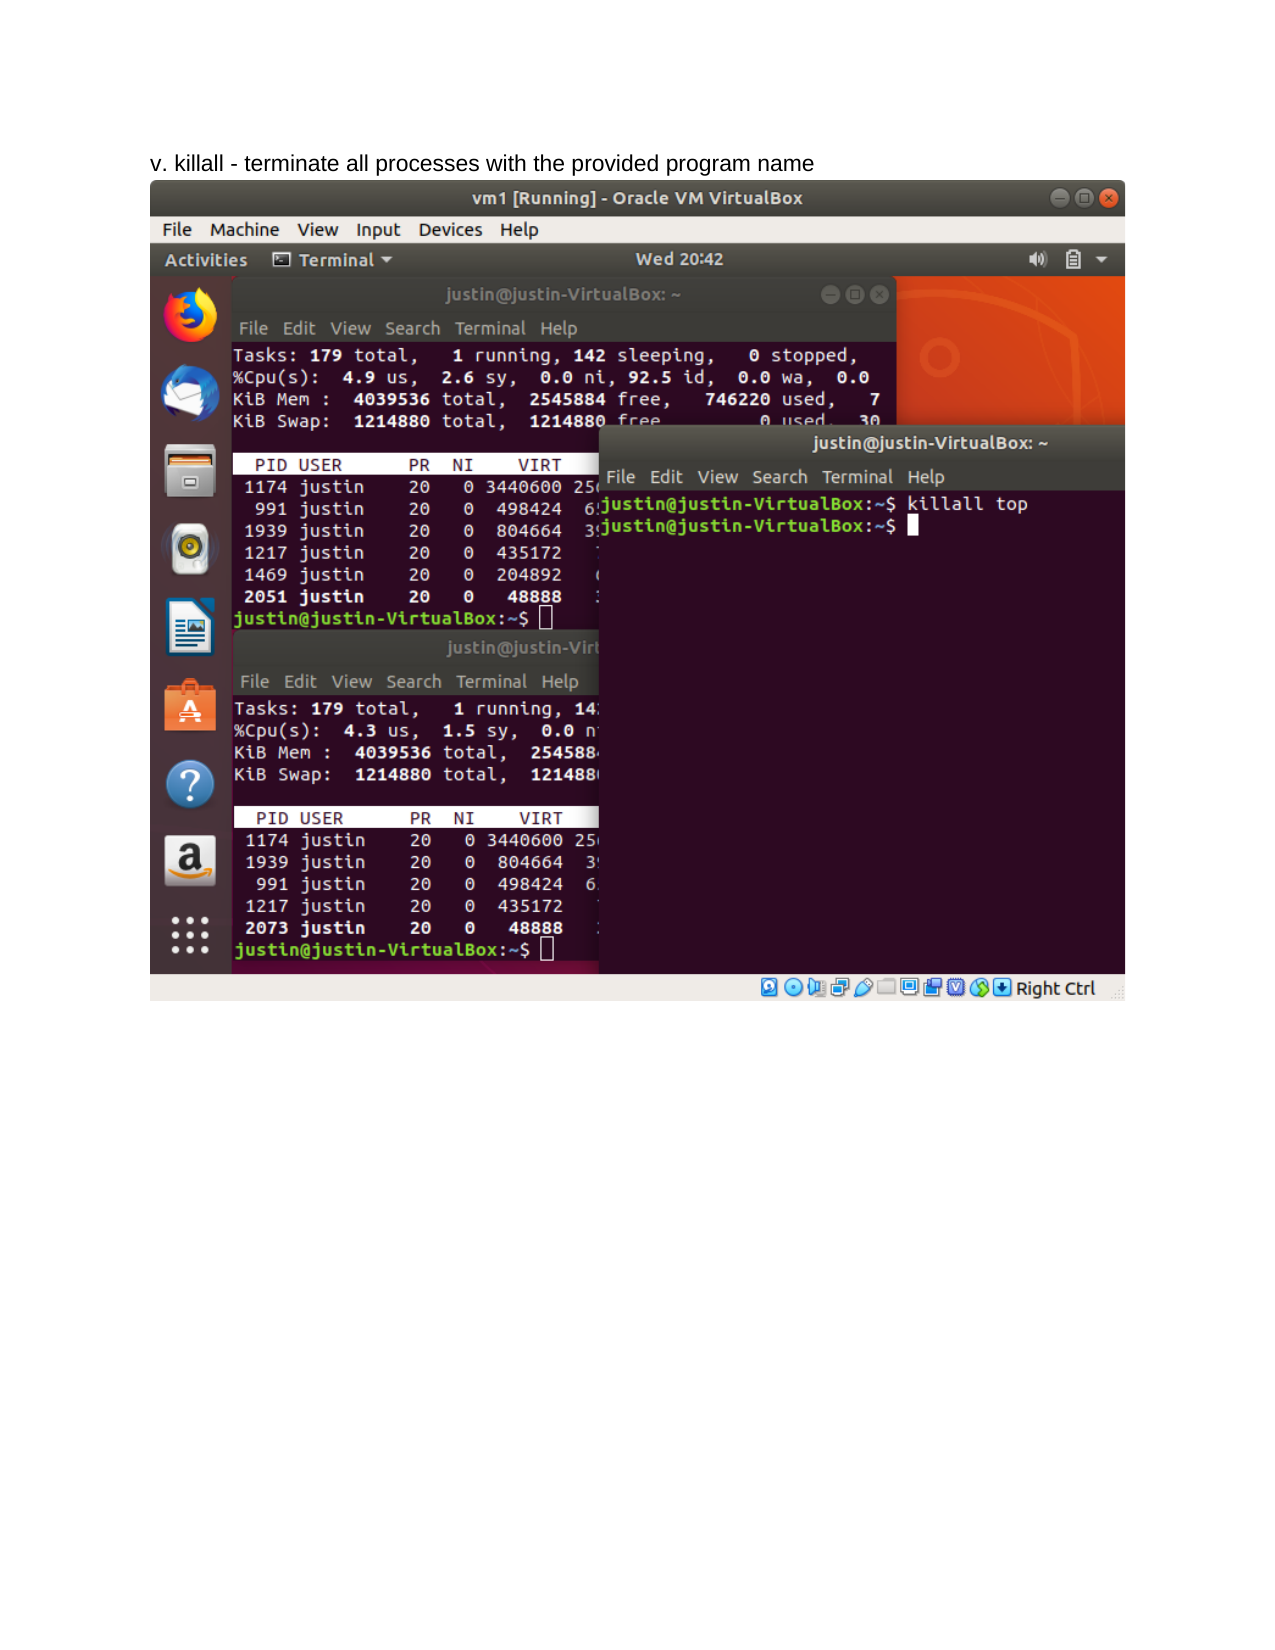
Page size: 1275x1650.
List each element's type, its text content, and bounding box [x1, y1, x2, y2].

picture [150, 180, 1125, 1001]
text v. killall - terminate all processes with the provided program name [150, 150, 1125, 176]
